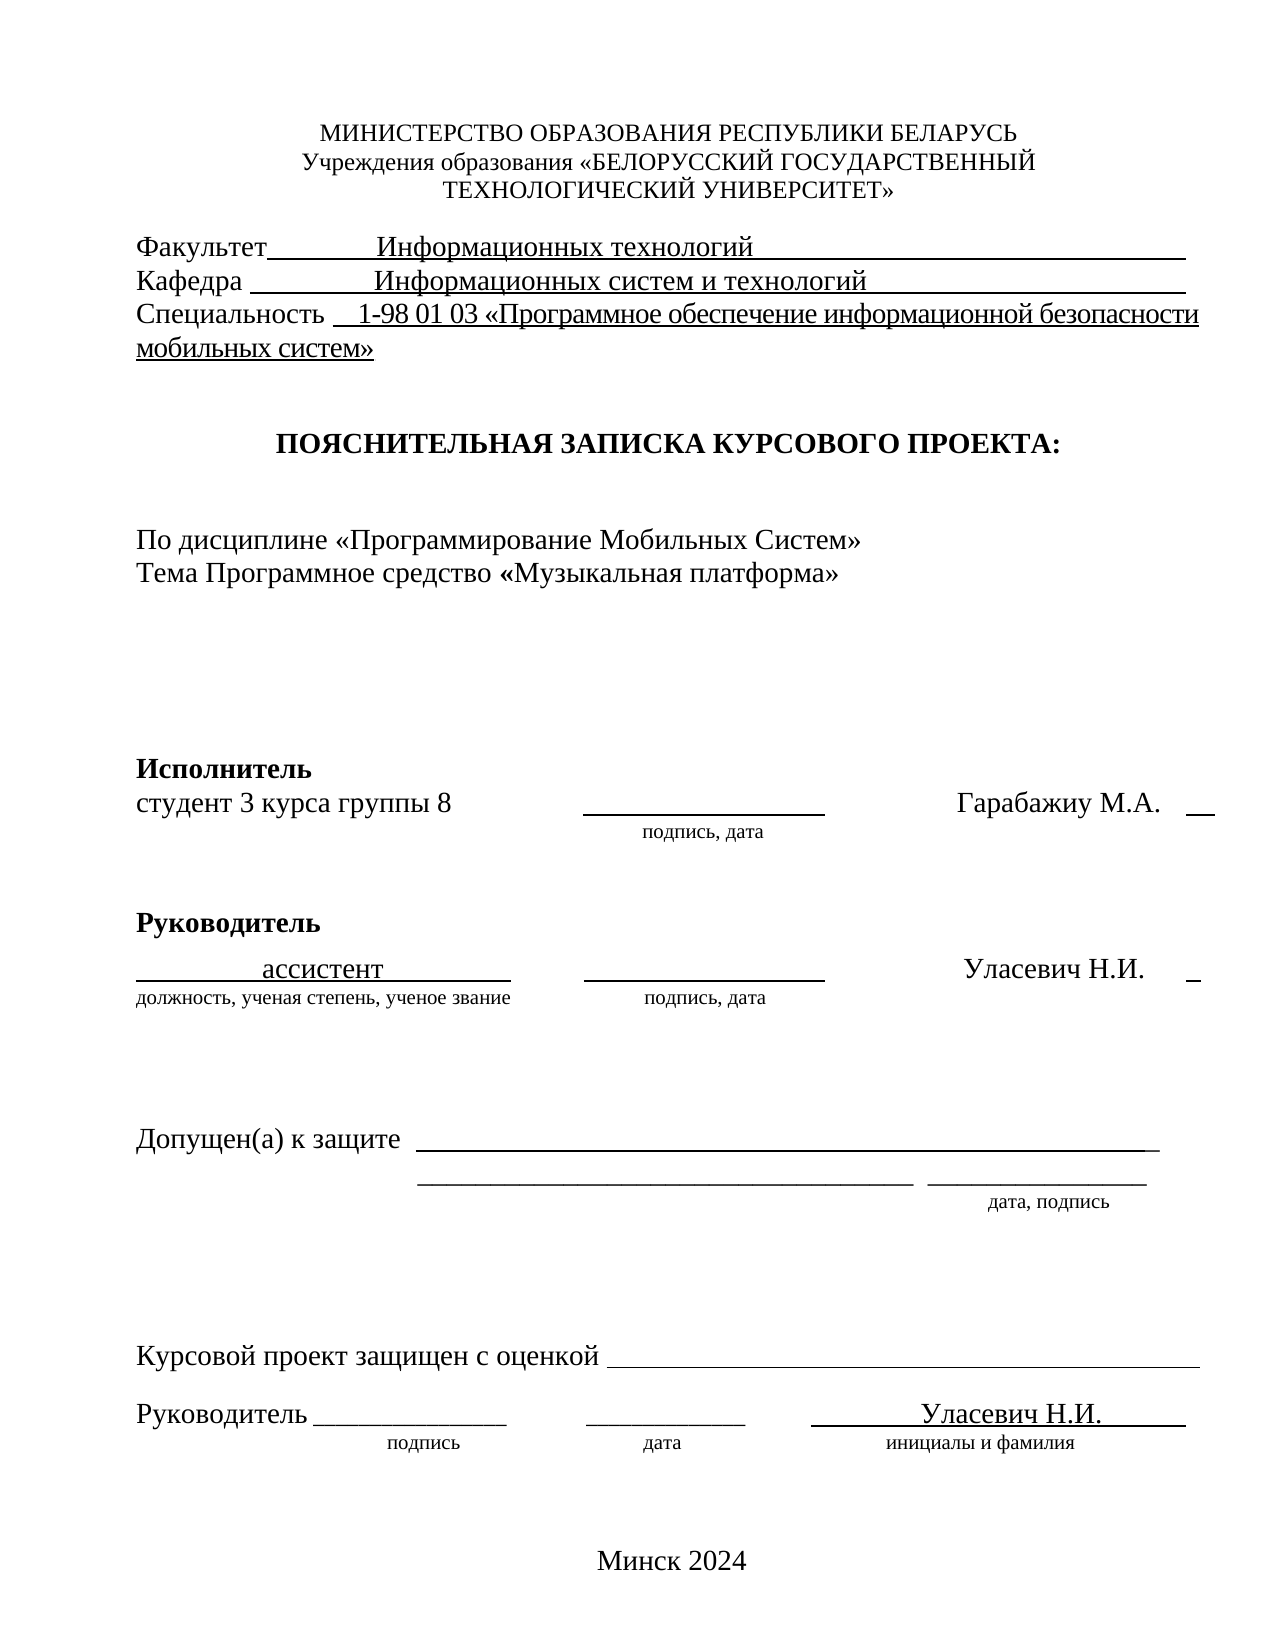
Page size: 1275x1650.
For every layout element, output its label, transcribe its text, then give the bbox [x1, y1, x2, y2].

text ТЕХНОЛОГИЧЕСКИЙ УНИВЕРСИТЕТ» [136, 176, 1201, 204]
text Исполнитель [136, 752, 1216, 785]
text По дисциплине «Программирование Мобильных Систем» [136, 522, 1216, 556]
text дата, подпись [136, 1188, 1207, 1213]
text Тема Программное средство «Музыкальная платформа» [136, 556, 1216, 589]
text Курсовой проект защищен с оценкой [136, 1338, 1201, 1371]
text подпись, дата [136, 819, 1201, 843]
text подпись дата инициалы и фамилия [136, 1430, 1216, 1454]
text студент 3 курса группы 8 Гарабажиу М.А. [136, 785, 1216, 819]
text Руководитель _________________ ______________ Уласевич Н.И. [136, 1396, 1216, 1430]
text Допущен(а) к защите _ [136, 1121, 1216, 1155]
text __________________________________ _______________ [136, 1155, 1207, 1188]
text Факультет Информационных технологий [136, 229, 1201, 263]
text Кафедра Информационных систем и технологий [136, 263, 1201, 296]
text ПОЯСНИТЕЛЬНАЯ ЗАПИСКА КУРСОВОГО ПРОЕКТА: [136, 426, 1201, 459]
text Специальность 1-98 01 03 «Программное обеспечение информационной безопасности мобильных систем» [136, 296, 1201, 363]
text ассистент Уласевич Н.И. [136, 951, 1201, 985]
text МИНИСТЕРСТВО ОБРАЗОВАНИЯ РЕСПУБЛИКИ БЕЛАРУСЬ [136, 118, 1201, 147]
text Учреждения образования «БЕЛОРУССКИЙ ГОСУДАРСТВЕННЫЙ [136, 147, 1201, 176]
text должность, ученая степень, ученое звание подпись, дата [136, 985, 1201, 1009]
text Руководитель [136, 905, 1201, 939]
